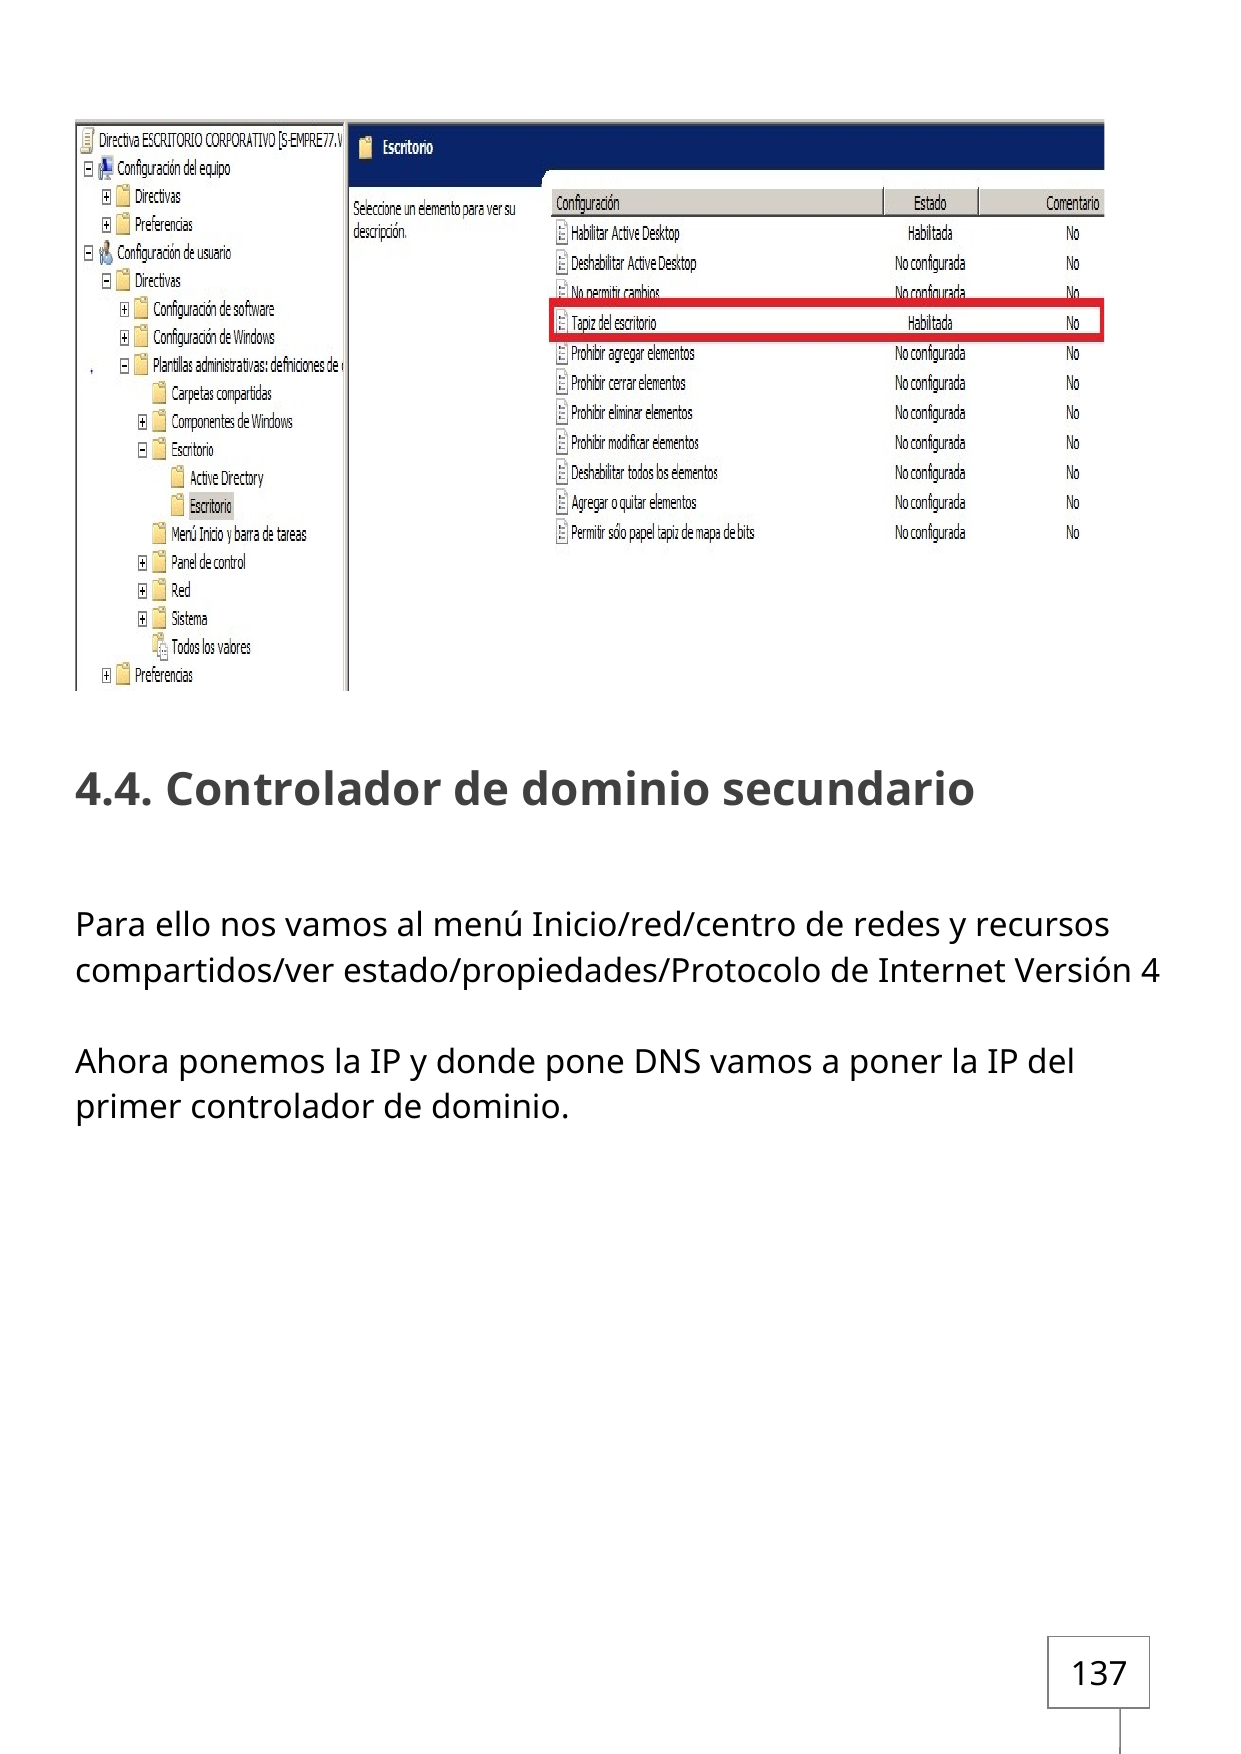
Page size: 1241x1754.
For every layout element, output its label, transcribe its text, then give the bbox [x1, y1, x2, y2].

picture [75, 119, 1105, 691]
text Ahora ponemos la IP y donde pone DNS vamos a poner la IP del primer controlador de dominio. [75, 1037, 1165, 1128]
subtitle 4.4. Controlador de dominio secundario [75, 757, 1165, 819]
text Para ello nos vamos al menú Inicio/red/centro de redes y recursos compartidos/ver estado/propiedades/Protocolo de Internet Versión 4 [75, 901, 1165, 992]
